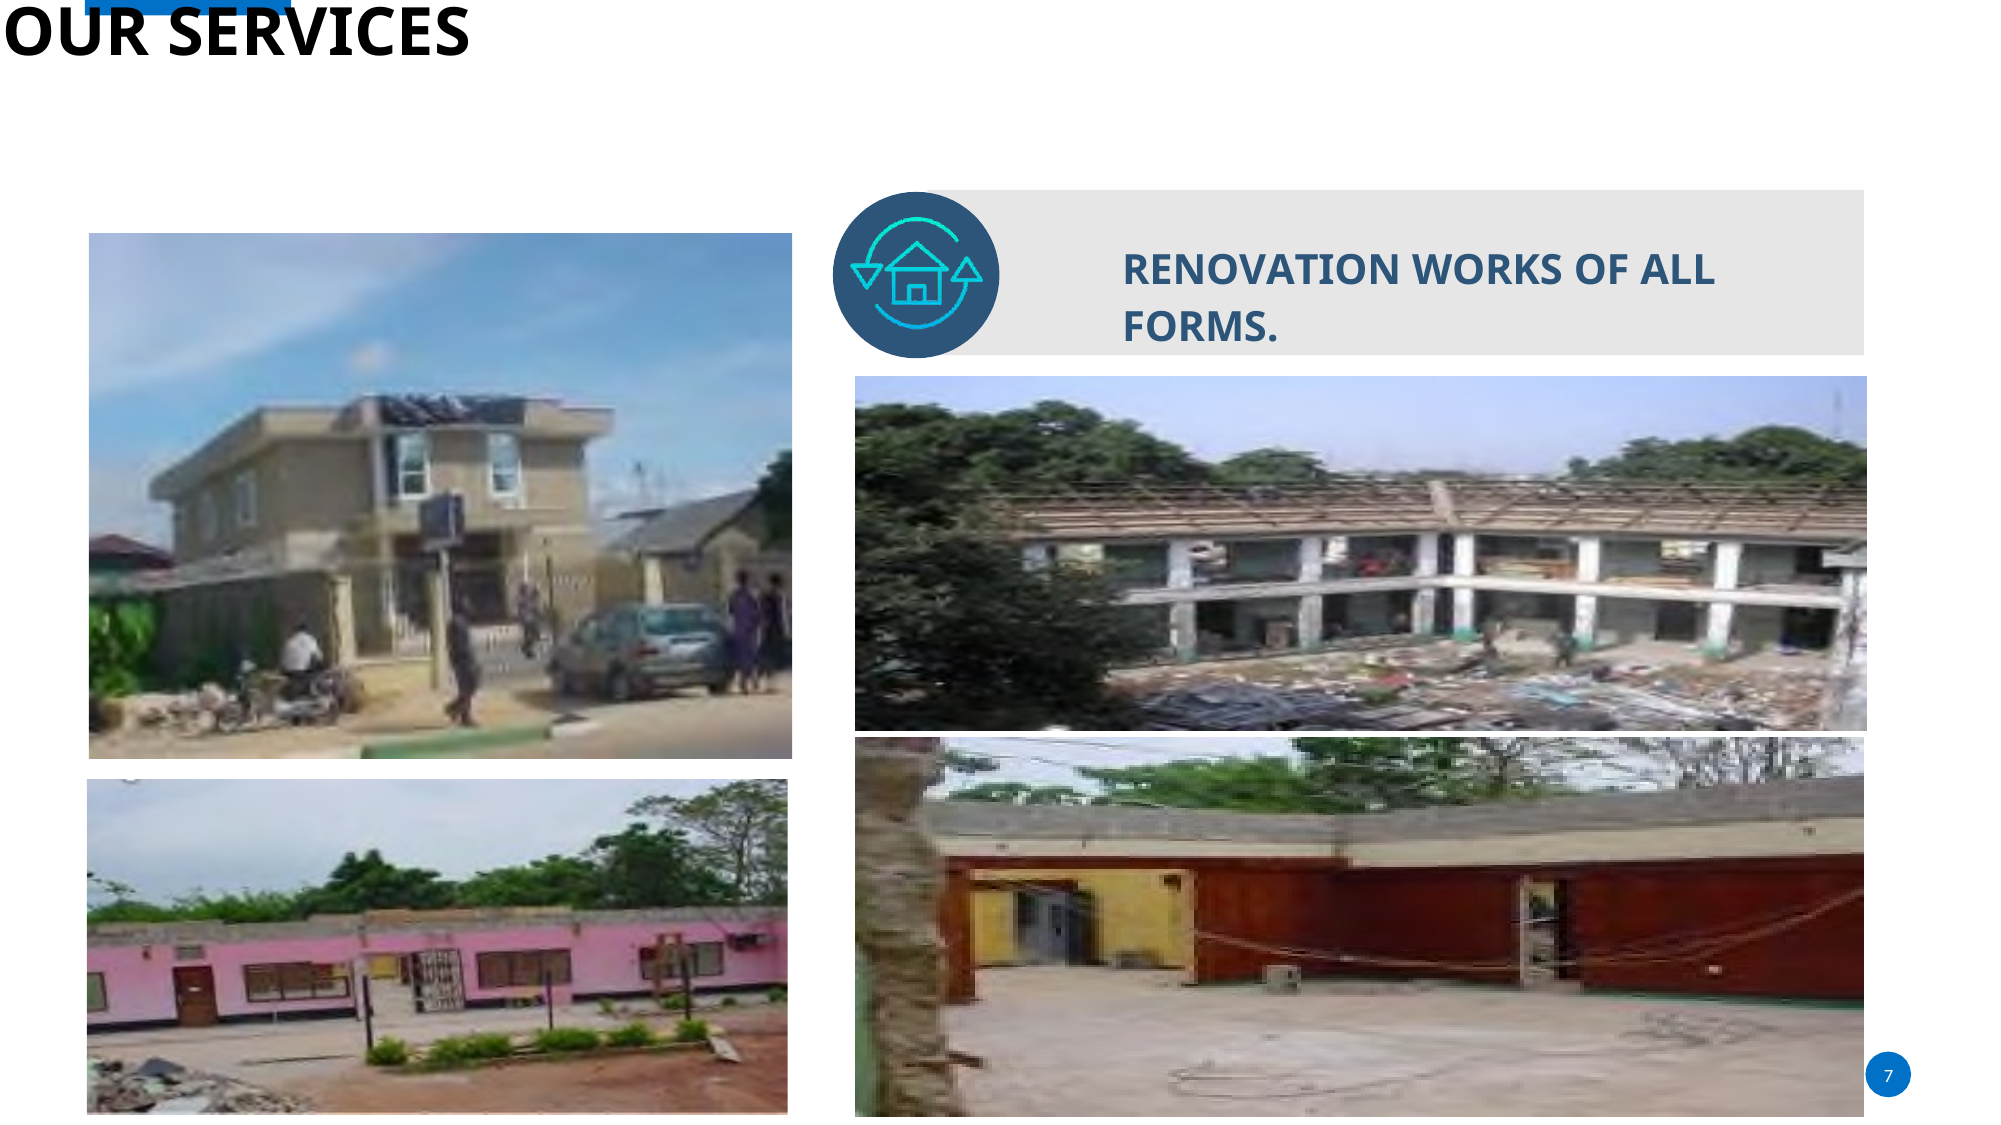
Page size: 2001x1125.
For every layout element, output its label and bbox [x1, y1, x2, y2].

picture [86, 779, 788, 1115]
picture [850, 206, 983, 339]
picture [88, 233, 793, 759]
picture [855, 737, 1864, 1117]
picture [855, 376, 1867, 731]
